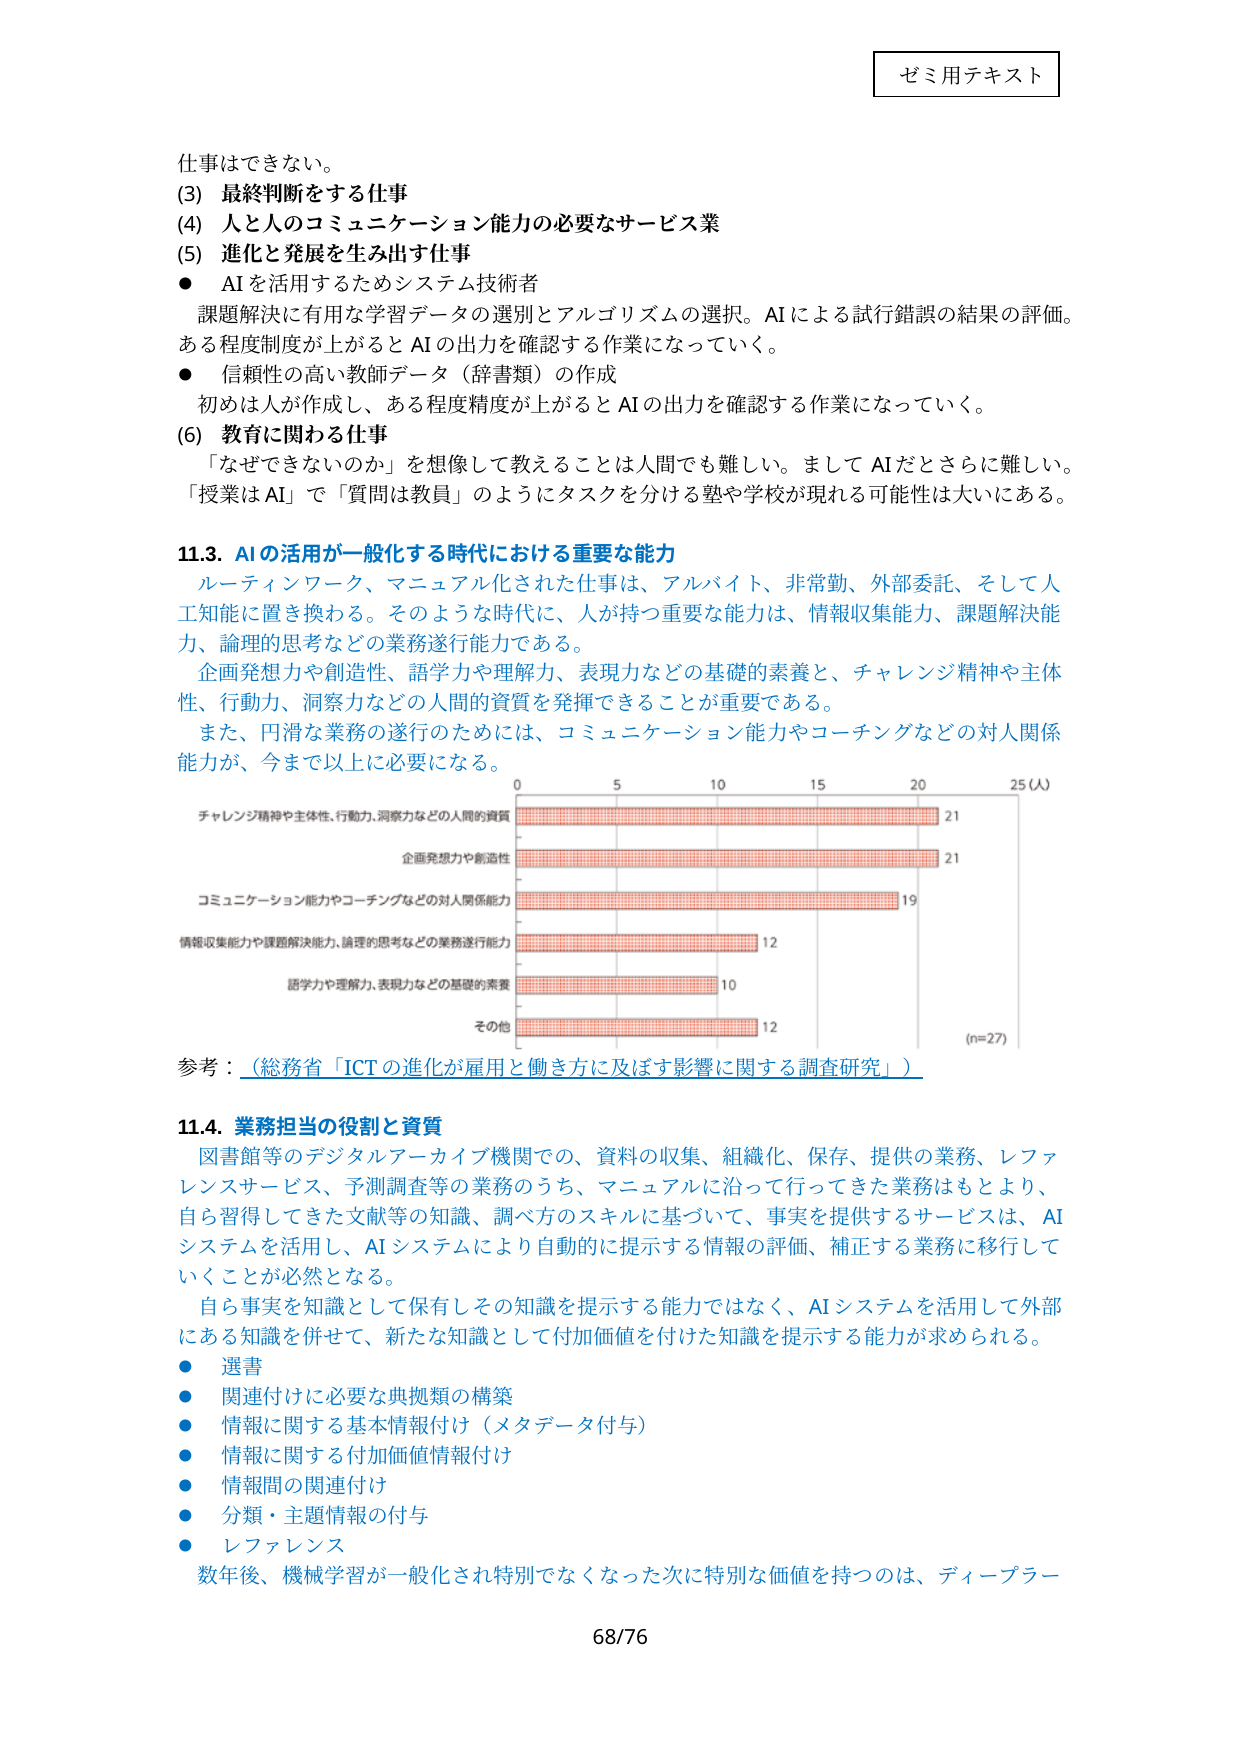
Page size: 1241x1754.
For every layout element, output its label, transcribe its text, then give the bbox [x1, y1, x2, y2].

subtitle 最終判断をする仕事 [177, 178, 1063, 208]
text 参考：（総務省「ICTの進化が雇用と働き方に及ぼす影響に関する調査研究」） [177, 1052, 1063, 1082]
list レファレンス [177, 1529, 1063, 1559]
picture [177, 776, 1052, 1052]
text 初めは人が作成し、ある程度精度が上がるとAIの出力を確認する作業になっていく。 [177, 388, 1063, 418]
list 情報に関する基本情報付け（メタデータ付与） [177, 1410, 1063, 1440]
text 企画発想力や創造性、語学力や理解力、表現力などの基礎的素養と、チャレンジ精神や主体性、行動力、洞察力などの人間的資質を発揮できることが重要である。 [177, 657, 1063, 717]
text 図書館等のデジタルアーカイブ機関での、資料の収集、組織化、保存、提供の業務、レファレンスサービス、予測調査等の業務のうち、マニュアルに沿って行ってきた業務はもとより、自ら習得してきた文献等の知識、調べ方のスキルに基づいて、事実を提供するサービスは、AIシステムを活用し、AIシステムにより自動的に提示する情報の評価、補正する業務に移行していくことが必然となる。 [177, 1140, 1063, 1290]
subtitle 進化と発展を生み出す仕事 [177, 238, 1063, 268]
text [177, 148, 1063, 178]
list 分類・主題情報の付与 [177, 1500, 1063, 1529]
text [177, 1559, 1063, 1589]
text 「なぜできないのか」を想像して教えることは人間でも難しい。ましてAIだとさらに難しい。「授業はAI」で「質問は教員」のようにタスクを分ける塾や学校が現れる可能性は大いにある。 [177, 448, 1063, 508]
text 課題解決に有用な学習データの選別とアルゴリズムの選択。AIによる試行錯誤の結果の評価。ある程度制度が上がるとAIの出力を確認する作業になっていく。 [177, 298, 1063, 358]
list AIを活用するためシステム技術者 [177, 268, 1063, 298]
list 情報に関する付加価値情報付け [177, 1440, 1063, 1470]
list 関連付けに必要な典拠類の構築 [177, 1380, 1063, 1410]
text 自ら事実を知識として保有しその知識を提示する能力ではなく、AIシステムを活用して外部にある知識を併せて、新たな知識として付加価値を付けた知識を提示する能力が求められる。 [177, 1290, 1063, 1350]
text ルーティンワーク、マニュアル化された仕事は、アルバイト、非常勤、外部委託、そして人工知能に置き換わる。そのような時代に、人が持つ重要な能力は、情報収集能力、課題解決能力、論理的思考などの業務遂行能力である。 [177, 567, 1063, 657]
list 情報間の関連付け [177, 1470, 1063, 1500]
subtitle 人と人のコミュニケーション能力の必要なサービス業 [177, 208, 1063, 238]
subtitle AIの活用が一般化する時代における重要な能力 [177, 537, 1063, 567]
subtitle 業務担当の役割と資質 [177, 1110, 1063, 1140]
subtitle 教育に関わる仕事 [177, 418, 1063, 448]
text また、円滑な業務の遂行のためには、コミュニケーション能力やコーチングなどの対人関係能力が、今まで以上に必要になる。 [177, 717, 1063, 776]
list 選書 [177, 1350, 1063, 1380]
list 信頼性の高い教師データ（辞書類）の作成 [177, 358, 1063, 388]
